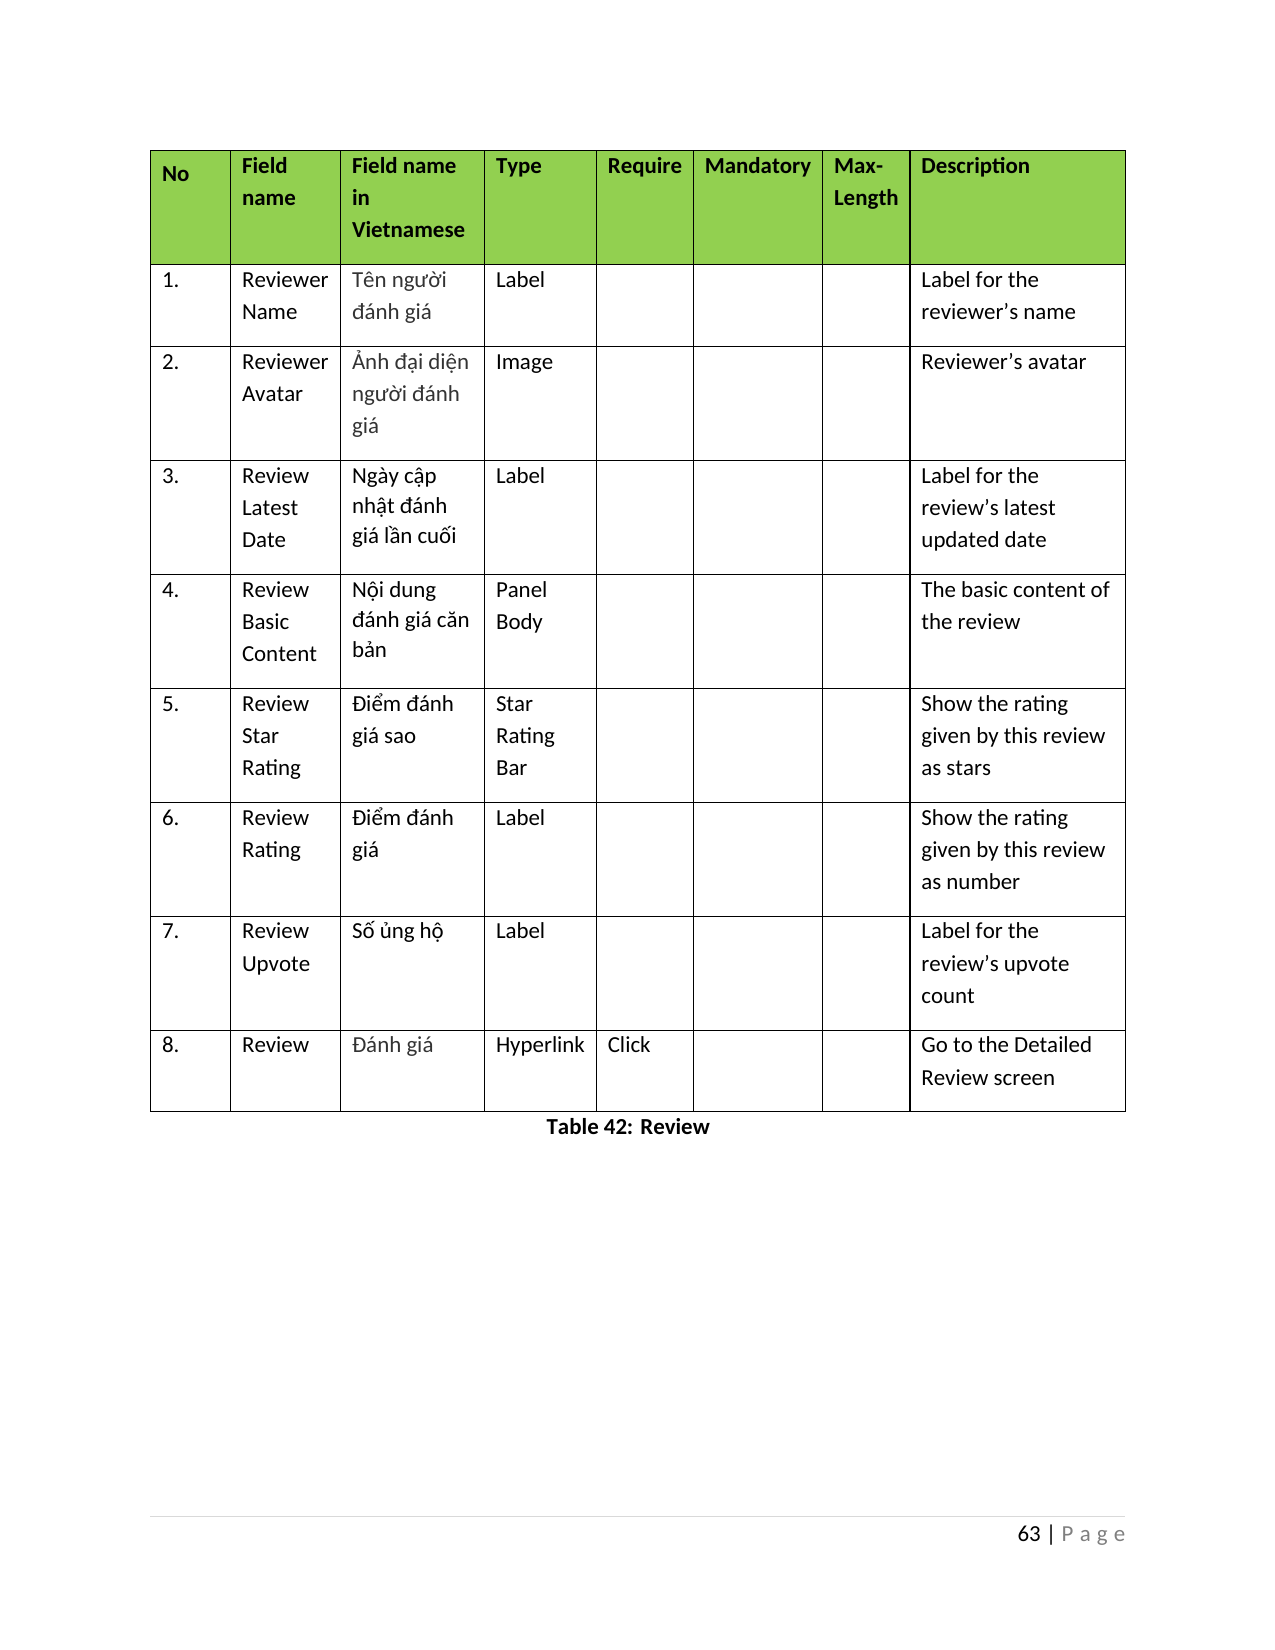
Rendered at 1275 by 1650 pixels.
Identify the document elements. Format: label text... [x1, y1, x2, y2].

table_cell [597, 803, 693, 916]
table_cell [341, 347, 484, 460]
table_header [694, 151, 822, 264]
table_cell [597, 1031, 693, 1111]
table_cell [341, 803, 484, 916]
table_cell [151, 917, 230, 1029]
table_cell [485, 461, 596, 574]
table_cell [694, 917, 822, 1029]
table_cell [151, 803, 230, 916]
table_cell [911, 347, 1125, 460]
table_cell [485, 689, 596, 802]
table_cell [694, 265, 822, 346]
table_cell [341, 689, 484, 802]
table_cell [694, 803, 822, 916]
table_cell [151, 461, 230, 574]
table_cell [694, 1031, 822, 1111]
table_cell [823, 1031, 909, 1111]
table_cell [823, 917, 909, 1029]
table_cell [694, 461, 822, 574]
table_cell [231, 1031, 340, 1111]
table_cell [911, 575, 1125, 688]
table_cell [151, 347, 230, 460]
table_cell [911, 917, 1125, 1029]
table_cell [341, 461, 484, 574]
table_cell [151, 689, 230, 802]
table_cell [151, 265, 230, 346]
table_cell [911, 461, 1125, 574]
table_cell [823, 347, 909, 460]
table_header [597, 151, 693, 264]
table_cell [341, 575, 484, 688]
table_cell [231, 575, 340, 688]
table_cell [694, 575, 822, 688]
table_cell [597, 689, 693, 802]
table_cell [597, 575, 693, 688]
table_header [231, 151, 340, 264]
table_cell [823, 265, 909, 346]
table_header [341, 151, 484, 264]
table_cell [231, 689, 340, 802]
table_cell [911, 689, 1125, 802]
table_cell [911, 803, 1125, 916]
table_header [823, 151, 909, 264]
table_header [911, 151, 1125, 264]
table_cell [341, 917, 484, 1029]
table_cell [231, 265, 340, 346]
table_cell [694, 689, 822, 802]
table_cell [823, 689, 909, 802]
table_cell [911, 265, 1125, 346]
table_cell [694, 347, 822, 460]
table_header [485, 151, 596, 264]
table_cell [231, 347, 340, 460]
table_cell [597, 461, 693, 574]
text Review [131, 1112, 1125, 1140]
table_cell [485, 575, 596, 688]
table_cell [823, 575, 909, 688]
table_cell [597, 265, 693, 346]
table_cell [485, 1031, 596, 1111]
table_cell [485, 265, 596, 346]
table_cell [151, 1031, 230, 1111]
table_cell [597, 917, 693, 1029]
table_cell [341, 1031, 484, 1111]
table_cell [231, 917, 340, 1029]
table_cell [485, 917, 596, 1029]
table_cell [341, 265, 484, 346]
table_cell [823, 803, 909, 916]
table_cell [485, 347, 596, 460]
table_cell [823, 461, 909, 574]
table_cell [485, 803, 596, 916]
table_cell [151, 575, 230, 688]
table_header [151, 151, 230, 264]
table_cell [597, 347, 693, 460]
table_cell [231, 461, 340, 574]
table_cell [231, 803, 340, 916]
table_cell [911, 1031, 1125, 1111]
